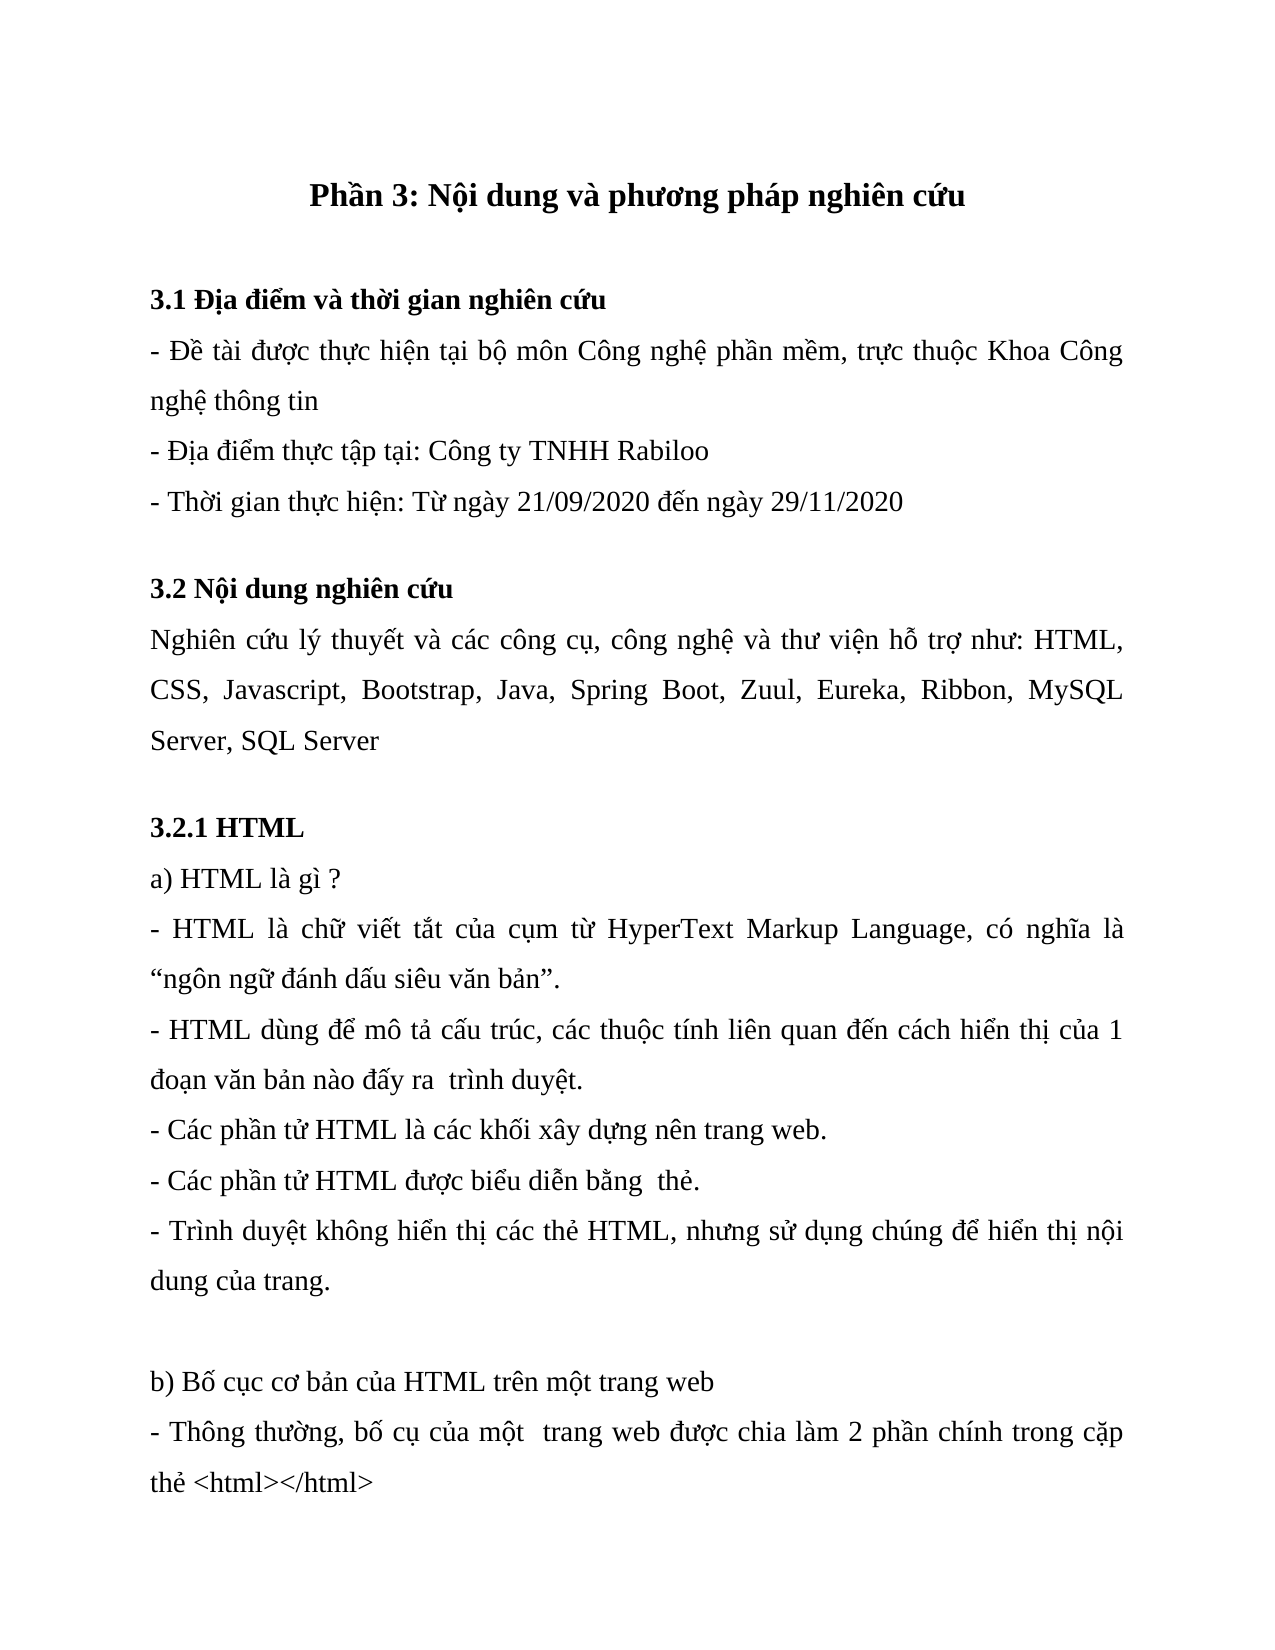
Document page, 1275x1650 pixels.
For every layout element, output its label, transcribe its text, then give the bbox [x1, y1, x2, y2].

text - HTML dùng để mô tả cấu trúc, các thuộc tính liên quan đến cách hiển thị của 1 đoạn văn bản nào đấy ra trình duyệt. [150, 1012, 1125, 1096]
text - HTML là chữ viết tắt của cụm từ HyperText Markup Language, có nghĩa là “ngôn ngữ đánh dấu siêu văn bản”. [150, 911, 1125, 995]
text - Trình duyệt không hiển thị các thẻ HTML, nhưng sử dụng chúng để hiển thị nội dung của trang. [150, 1213, 1125, 1297]
text - Các phần tử HTML được biểu diễn bằng thẻ. [150, 1163, 1125, 1196]
text b) Bố cục cơ bản của HTML trên một trang web [150, 1364, 1125, 1398]
subtitle Phần 3: Nội dung và phương pháp nghiên cứu [150, 175, 1125, 213]
text - Thời gian thực hiện: Từ ngày 21/09/2020 đến ngày 29/11/2020 [150, 484, 1125, 517]
text - Đề tài được thực hiện tại bộ môn Công nghệ phần mềm, trực thuộc Khoa Công nghệ thông tin [150, 333, 1125, 417]
text - Địa điểm thực tập tại: Công ty TNHH Rabiloo [150, 433, 1125, 467]
text a) HTML là gì ? [150, 861, 1125, 894]
subtitle 3.2 Nội dung nghiên cứu [150, 572, 1125, 605]
subtitle 3.2.1 HTML [150, 811, 1125, 844]
text - Các phần tử HTML là các khối xây dựng nên trang web. [150, 1112, 1125, 1146]
text Nghiên cứu lý thuyết và các công cụ, công nghệ và thư viện hỗ trợ như: HTML, CSS, Javascript, Bootstrap, Java, Spring Boot, Zuul, Eureka, Ribbon, MySQL Server, SQL Server [150, 622, 1125, 756]
text - Thông thường, bố cụ của một trang web được chia làm 2 phần chính trong cặp thẻ <html></html> [150, 1414, 1125, 1498]
subtitle 3.1 Địa điểm và thời gian nghiên cứu [150, 282, 1125, 316]
